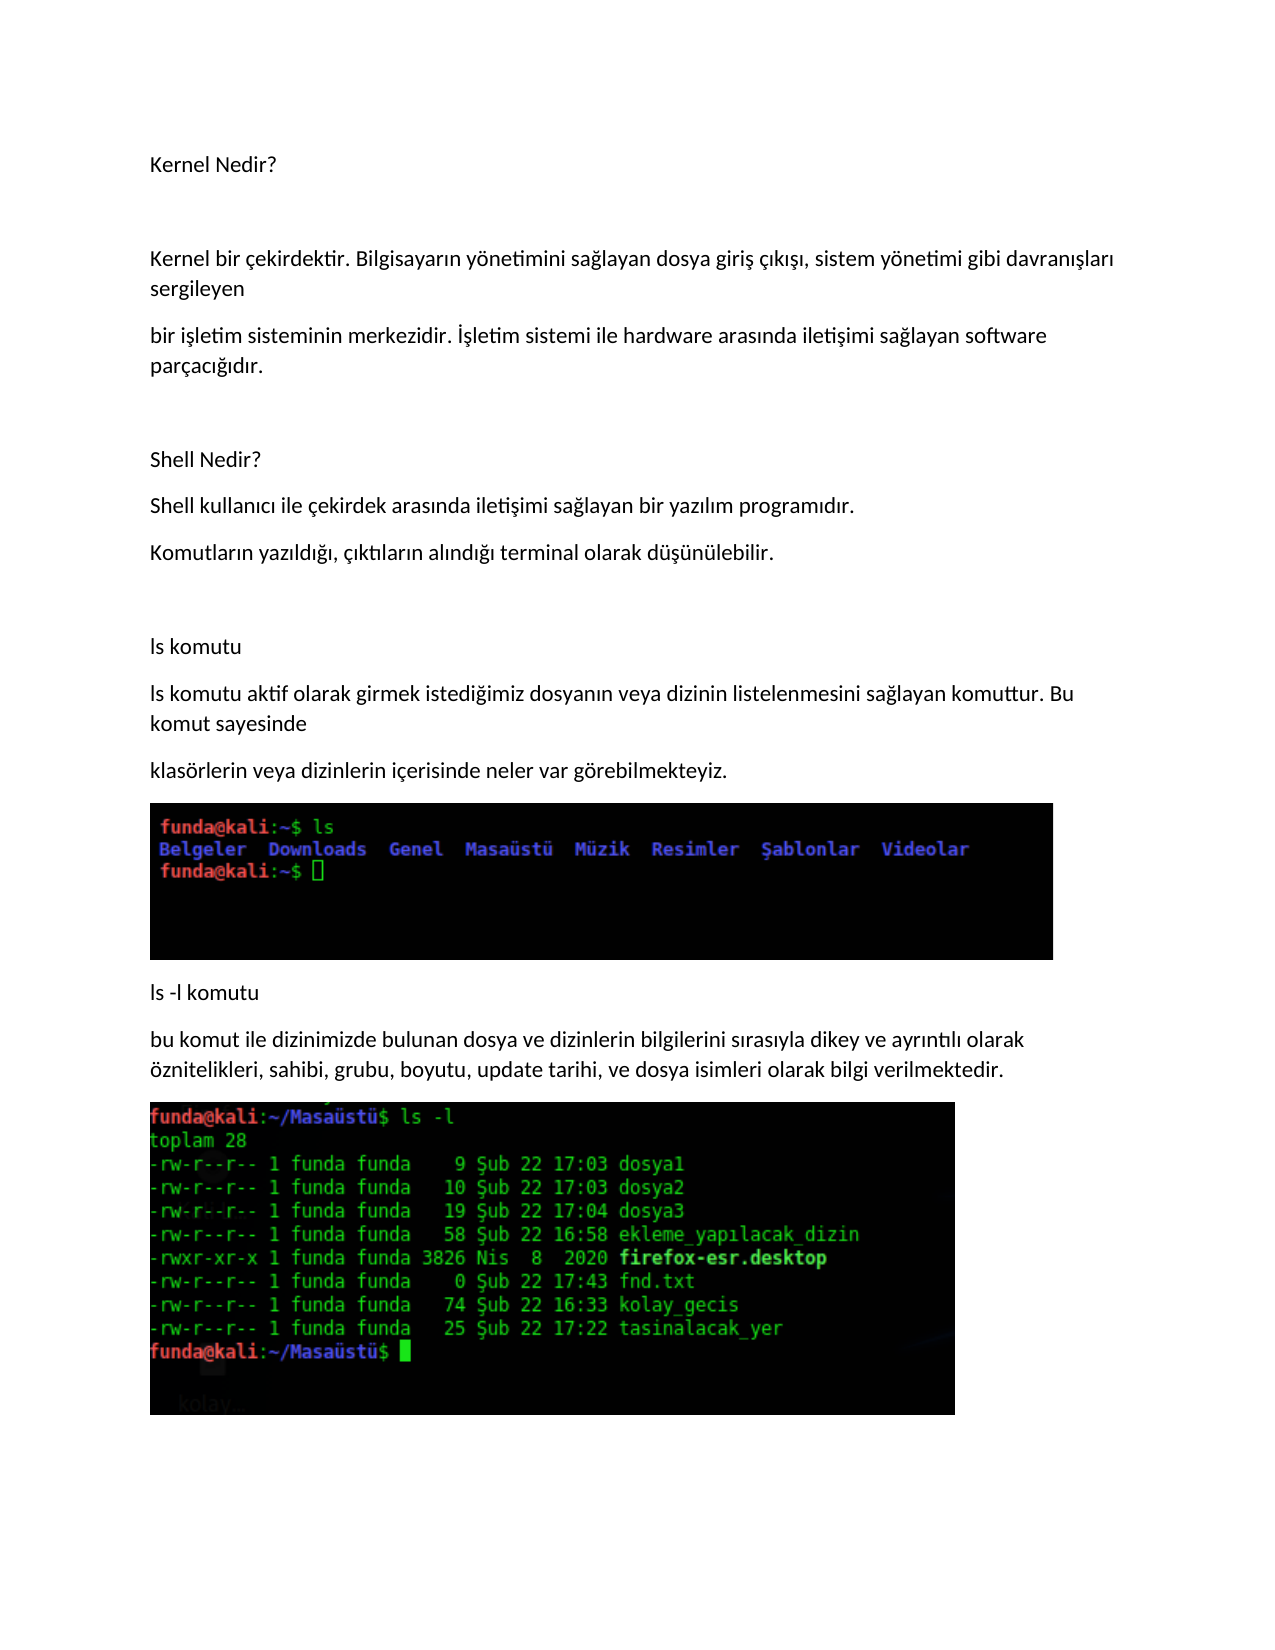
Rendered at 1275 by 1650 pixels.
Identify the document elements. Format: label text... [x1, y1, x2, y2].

text bir işletim sisteminin merkezidir. İşletim sistemi ile hardware arasında iletişimi sağlayan software parçacığıdır. [150, 321, 1125, 379]
text Kernel bir çekirdektir. Bilgisayarın yönetimini sağlayan dosya giriş çıkışı, sistem yönetimi gibi davranışları sergileyen [150, 244, 1125, 302]
text klasörlerin veya dizinlerin içerisinde neler var görebilmekteyiz. [150, 756, 1125, 784]
picture [150, 1102, 955, 1415]
text bu komut ile dizinimizde bulunan dosya ve dizinlerin bilgilerini sırasıyla dikey ve ayrıntılı olarak öznitelikleri, sahibi, grubu, boyutu, update tarihi, ve dosya isimleri olarak bilgi verilmektedir. [150, 1025, 1125, 1083]
text Shell Nedir? [150, 445, 1125, 473]
text ls komutu [150, 632, 1125, 660]
text ls komutu aktif olarak girmek istediğimiz dosyanın veya dizinin listelenmesini sağlayan komuttur. Bu komut sayesinde [150, 679, 1125, 737]
text Kernel Nedir? [150, 150, 1125, 178]
picture [150, 803, 1054, 960]
text Komutların yazıldığı, çıktıların alındığı terminal olarak düşünülebilir. [150, 538, 1125, 567]
text Shell kullanıcı ile çekirdek arasında iletişimi sağlayan bir yazılım programıdır. [150, 492, 1125, 520]
text ls -l komutu [150, 978, 1125, 1006]
